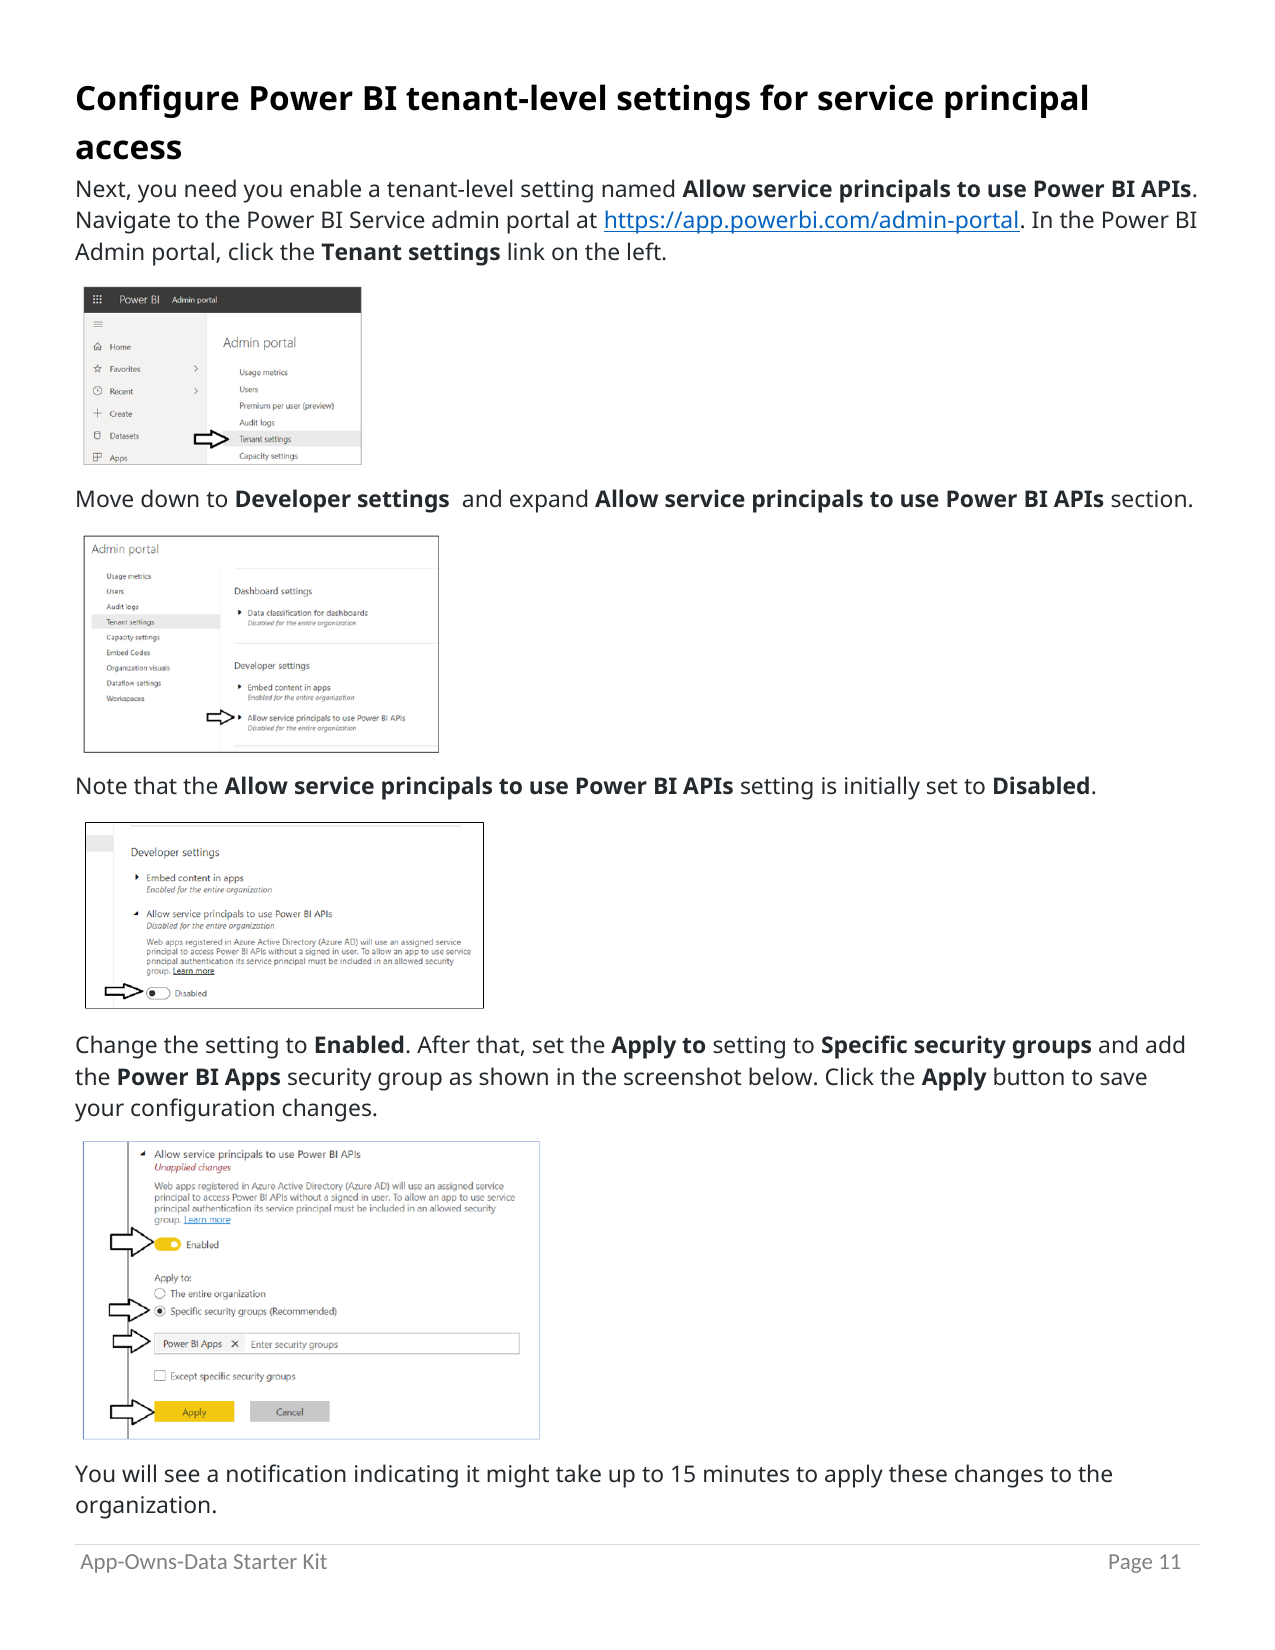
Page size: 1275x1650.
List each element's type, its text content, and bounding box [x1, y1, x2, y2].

subtitle Configure Power BI tenant-level settings for service principal access [75, 75, 1200, 169]
text You will see a notification indicating it might take up to 15 minutes to apply these changes to the organization. [75, 1458, 1200, 1521]
picture [75, 1135, 546, 1446]
picture [75, 813, 493, 1017]
picture [75, 279, 369, 471]
text Move down to Developer settings and expand Allow service principals to use Power BI APIs section. [75, 483, 1200, 515]
text Change the setting to Enabled. After that, set the Apply to setting to Specific security groups and add the Power BI Apps security group as shown in the screenshot below. Click the Apply button to save your configuration changes. [75, 1029, 1200, 1123]
text Next, you need you enable a tenant-level setting named Allow service principals to use Power BI APIs. Navigate to the Power BI Service admin portal at https://app.powerbi.com/admin-portal. In the Power BI Admin portal, click the Tenant settings link on the left. [75, 173, 1200, 267]
text Note that the Allow service principals to use Power BI APIs setting is initially set to Disabled. [75, 770, 1200, 801]
picture [75, 527, 449, 758]
